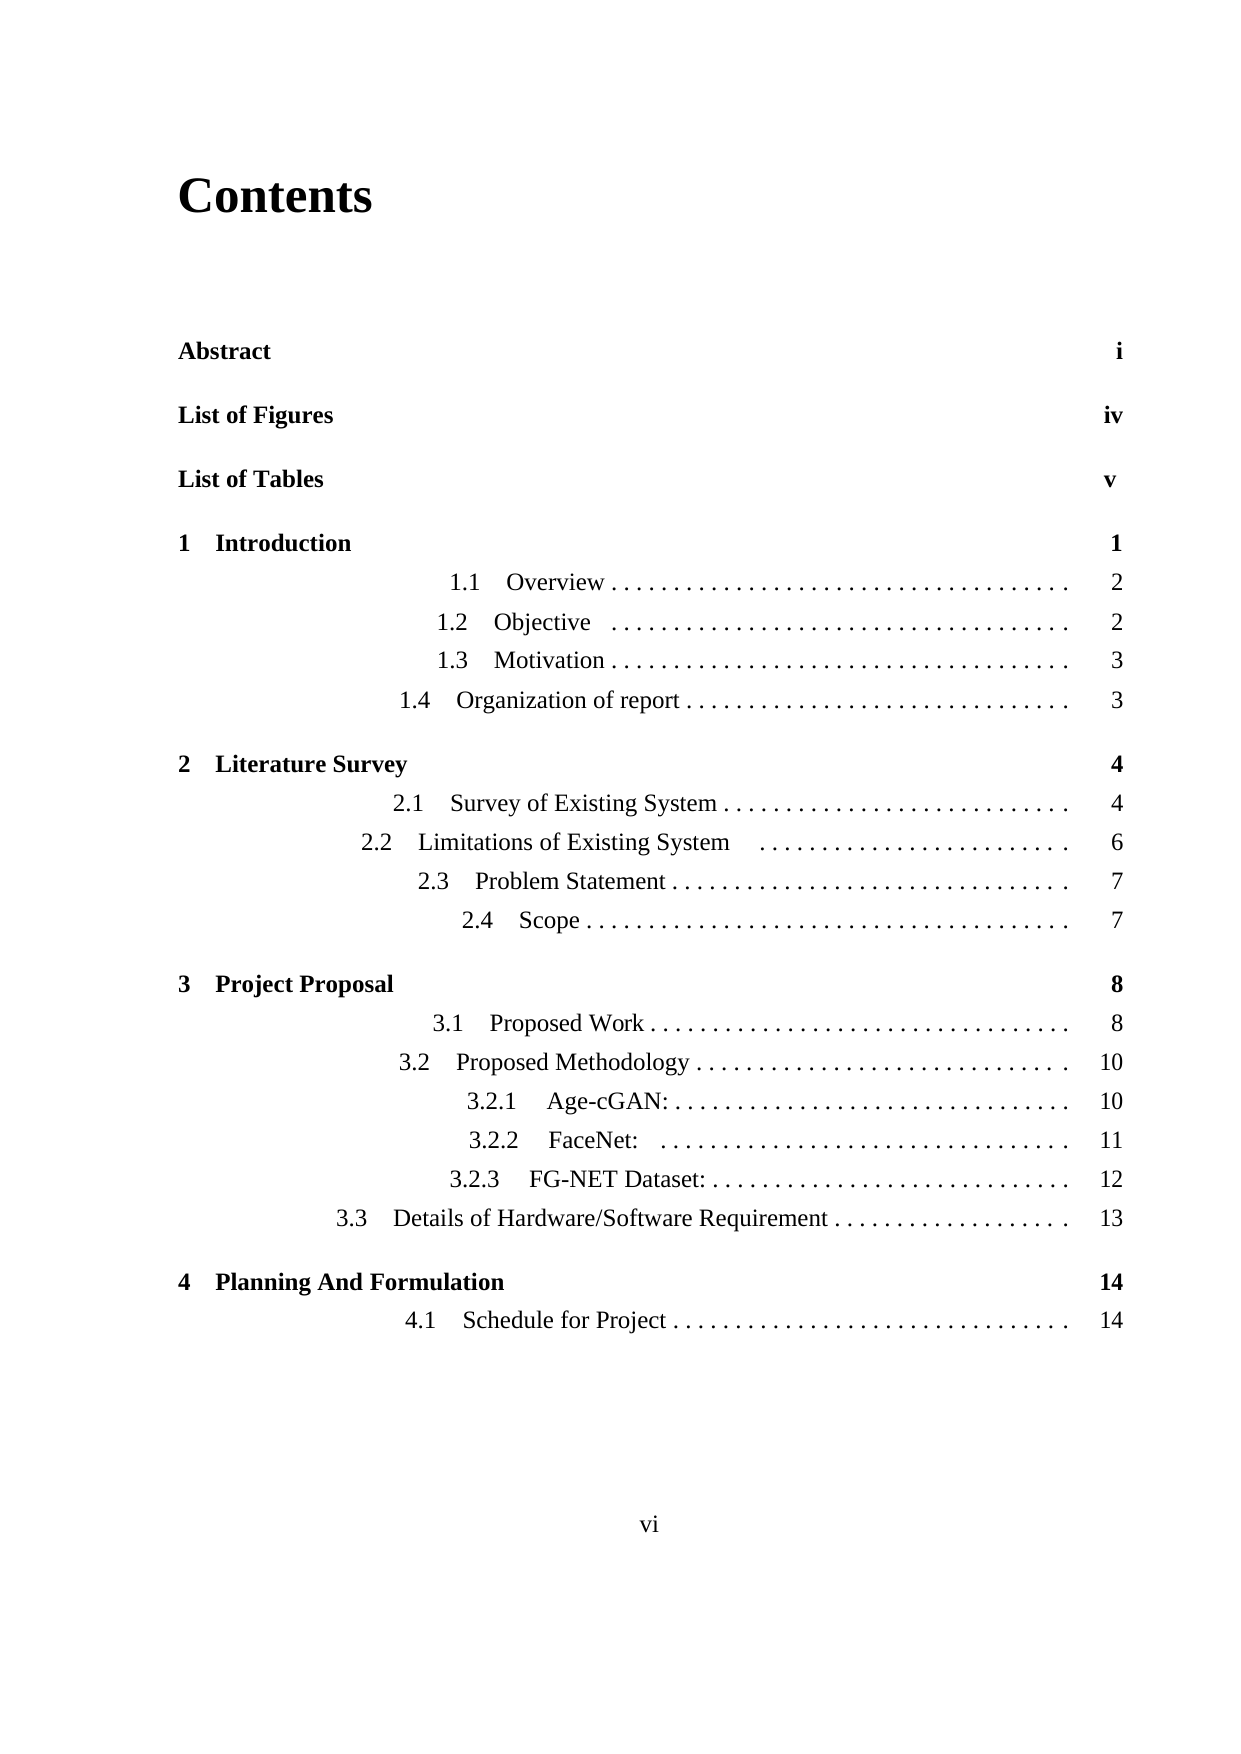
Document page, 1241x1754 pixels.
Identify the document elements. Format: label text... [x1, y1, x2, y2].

table_cell 2.2 Limitations of Existing System . . . . . . . . . . . . . . . . . . . . . . . . . [173, 823, 1083, 862]
table_cell 1.1 Overview . . . . . . . . . . . . . . . . . . . . . . . . . . . . . . . . . . . . . [173, 564, 1083, 602]
table_cell 14 [1083, 1250, 1128, 1303]
table_cell 6 [1083, 823, 1128, 862]
table_cell 3 Project Proposal [173, 952, 1083, 1004]
table_cell 2.1 Survey of Existing System . . . . . . . . . . . . . . . . . . . . . . . . . . . . [173, 784, 1083, 823]
table_cell 4 [1083, 784, 1128, 823]
table_cell 3 [1083, 641, 1128, 681]
table_cell 11 [1083, 1121, 1128, 1160]
table_cell 3.2.2 FaceNet: . . . . . . . . . . . . . . . . . . . . . . . . . . . . . . . . . [173, 1121, 1083, 1160]
table_header i iv v 1 [1083, 336, 1128, 564]
table_cell 3 [1083, 681, 1128, 732]
table_cell 7 [1083, 901, 1128, 952]
table_cell 4.1 Schedule for Project . . . . . . . . . . . . . . . . . . . . . . . . . . . . . . . . [173, 1303, 1083, 1337]
table_cell 1.3 Motivation . . . . . . . . . . . . . . . . . . . . . . . . . . . . . . . . . . . . . [173, 641, 1083, 681]
table_cell 4 Planning And Formulation [173, 1250, 1083, 1303]
table_cell 3.3 Details of Hardware/Software Requirement . . . . . . . . . . . . . . . . . . . [173, 1199, 1083, 1250]
table_cell 1.4 Organization of report . . . . . . . . . . . . . . . . . . . . . . . . . . . . . . . [173, 681, 1083, 732]
table_cell 3.2.3 FG-NET Dataset: . . . . . . . . . . . . . . . . . . . . . . . . . . . . . [173, 1160, 1083, 1199]
table_cell 2.3 Problem Statement . . . . . . . . . . . . . . . . . . . . . . . . . . . . . . . . [173, 862, 1083, 901]
table_header Abstract List of Figures List of Tables 1 Introduction [173, 336, 1083, 564]
table_cell 8 [1083, 952, 1128, 1004]
table_cell 2 [1083, 603, 1128, 641]
subtitle Contents [177, 164, 1196, 223]
table_cell 3.2.1 Age-cGAN: . . . . . . . . . . . . . . . . . . . . . . . . . . . . . . . . [173, 1082, 1083, 1121]
table_cell 7 [1083, 862, 1128, 901]
table_cell 1.2 Objective . . . . . . . . . . . . . . . . . . . . . . . . . . . . . . . . . . . . . [173, 603, 1083, 641]
table_cell 2 [1083, 564, 1128, 602]
table_cell 8 [1083, 1005, 1128, 1043]
table_cell 2 Literature Survey [173, 732, 1083, 784]
table_cell 12 [1083, 1160, 1128, 1199]
table_cell 14 [1083, 1303, 1128, 1337]
table_cell 4 [1083, 732, 1128, 784]
table_cell 10 [1083, 1082, 1128, 1121]
table_cell 10 [1083, 1043, 1128, 1082]
table_cell 2.4 Scope . . . . . . . . . . . . . . . . . . . . . . . . . . . . . . . . . . . . . . . [173, 901, 1083, 952]
table_cell 13 [1083, 1199, 1128, 1250]
table_cell 3.2 Proposed Methodology . . . . . . . . . . . . . . . . . . . . . . . . . . . . . . [173, 1043, 1083, 1082]
table_cell 3.1 Proposed Work . . . . . . . . . . . . . . . . . . . . . . . . . . . . . . . . . . [173, 1005, 1083, 1043]
